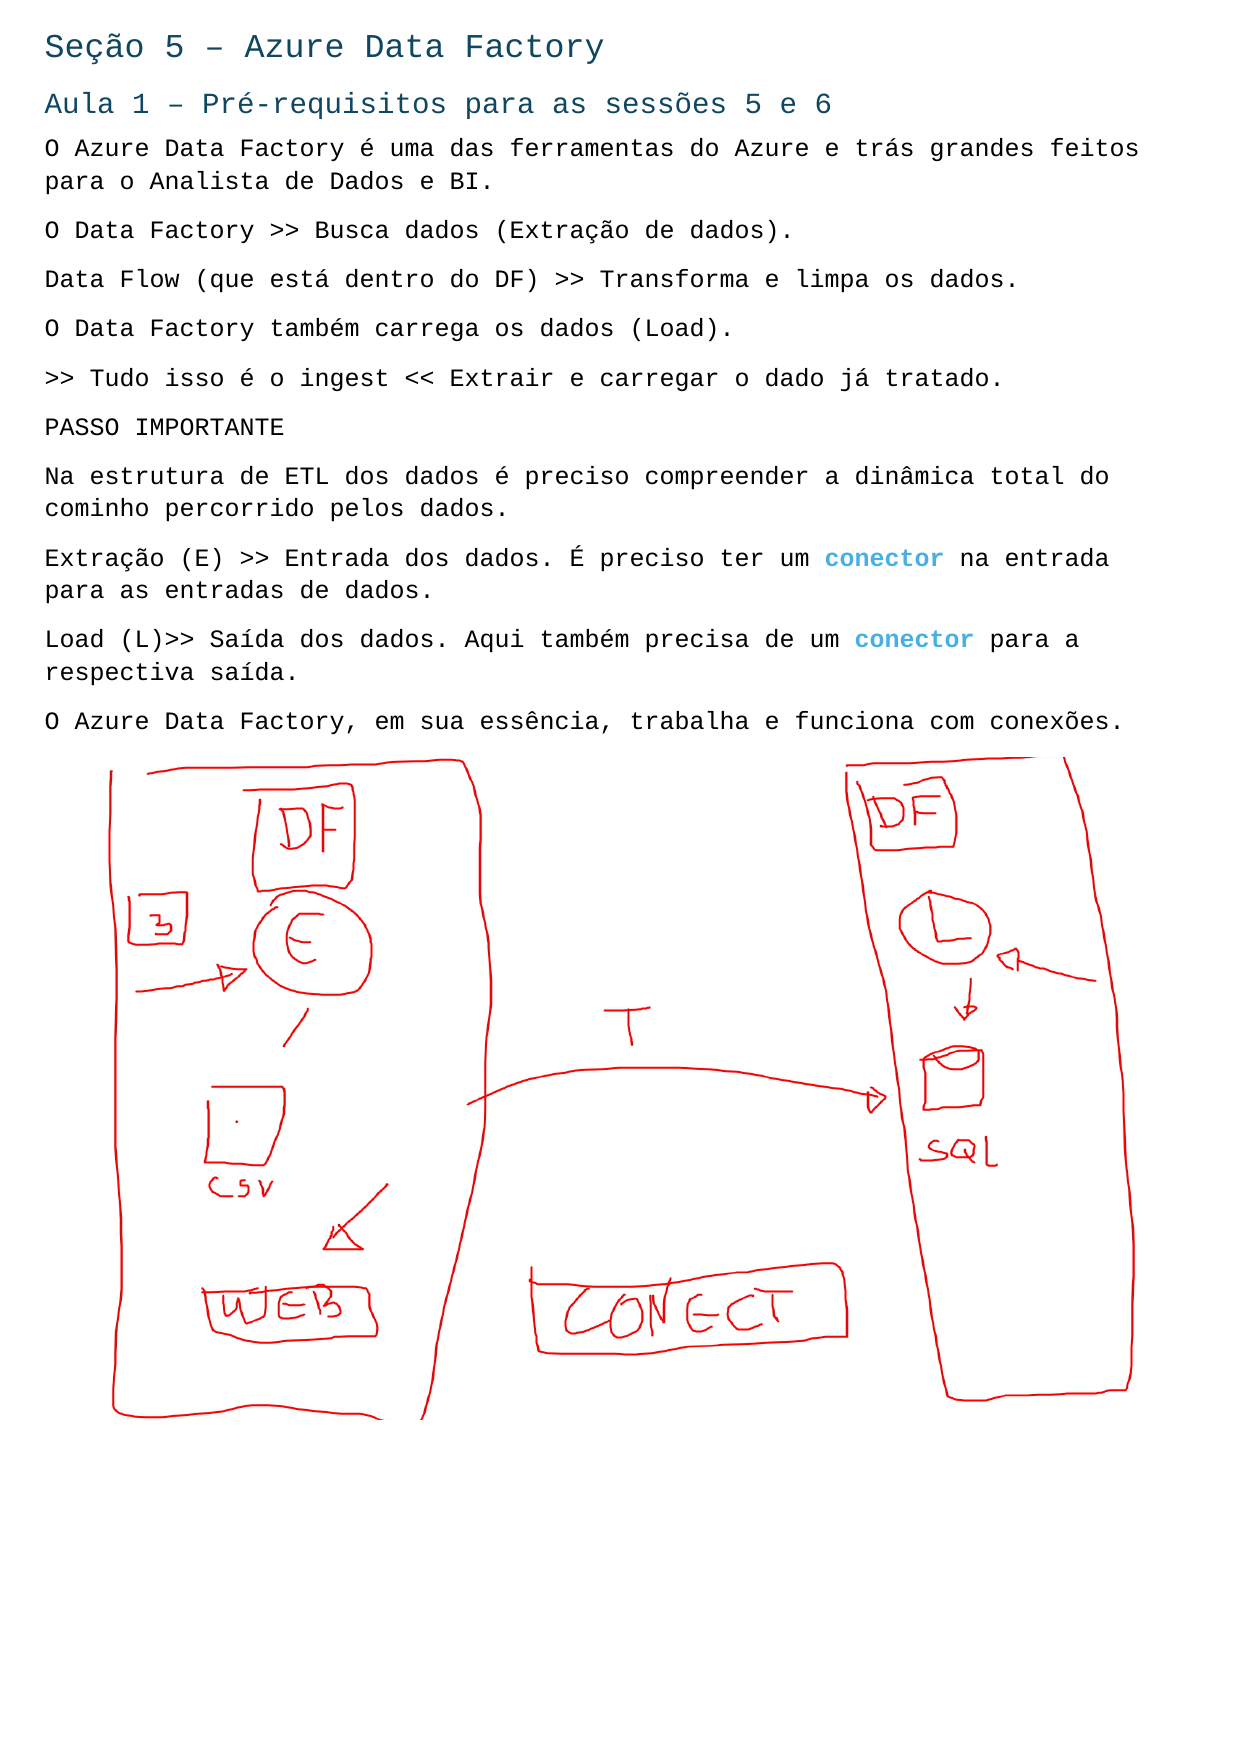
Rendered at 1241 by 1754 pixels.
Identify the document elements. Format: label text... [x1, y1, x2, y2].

text Na estrutura de ETL dos dados é preciso compreender a dinâmica total do cominho percorrido pelos dados. [44, 463, 1181, 524]
text O Data Factory >> Busca dados (Extração de dados). [44, 218, 1181, 246]
text O Data Factory também carrega os dados (Load). [44, 316, 1181, 344]
picture [44, 757, 1197, 1420]
text >> Tudo isso é o ingest << Extrair e carregar o dado já tratado. [44, 365, 1181, 393]
text Data Flow (que está dentro do DF) >> Transforma e limpa os dados. [44, 267, 1181, 295]
text Extração (E) >> Entrada dos dados. É preciso ter um conector na entrada para as entradas de dados. [44, 545, 1181, 606]
text Load (L)>> Saída dos dados. Aqui também precisa de um conector para a respectiva saída. [44, 627, 1181, 688]
text O Azure Data Factory é uma das ferramentas do Azure e trás grandes feitos para o Analista de Dados e BI. [44, 136, 1181, 197]
text PASSO IMPORTANTE [44, 414, 1181, 443]
subtitle Seção 5 – Azure Data Factory [44, 29, 1181, 67]
text O Azure Data Factory, em sua essência, trabalha e funciona com conexões. [44, 708, 1181, 737]
subtitle Aula 1 – Pré-requisitos para as sessões 5 e 6 [44, 90, 1181, 123]
